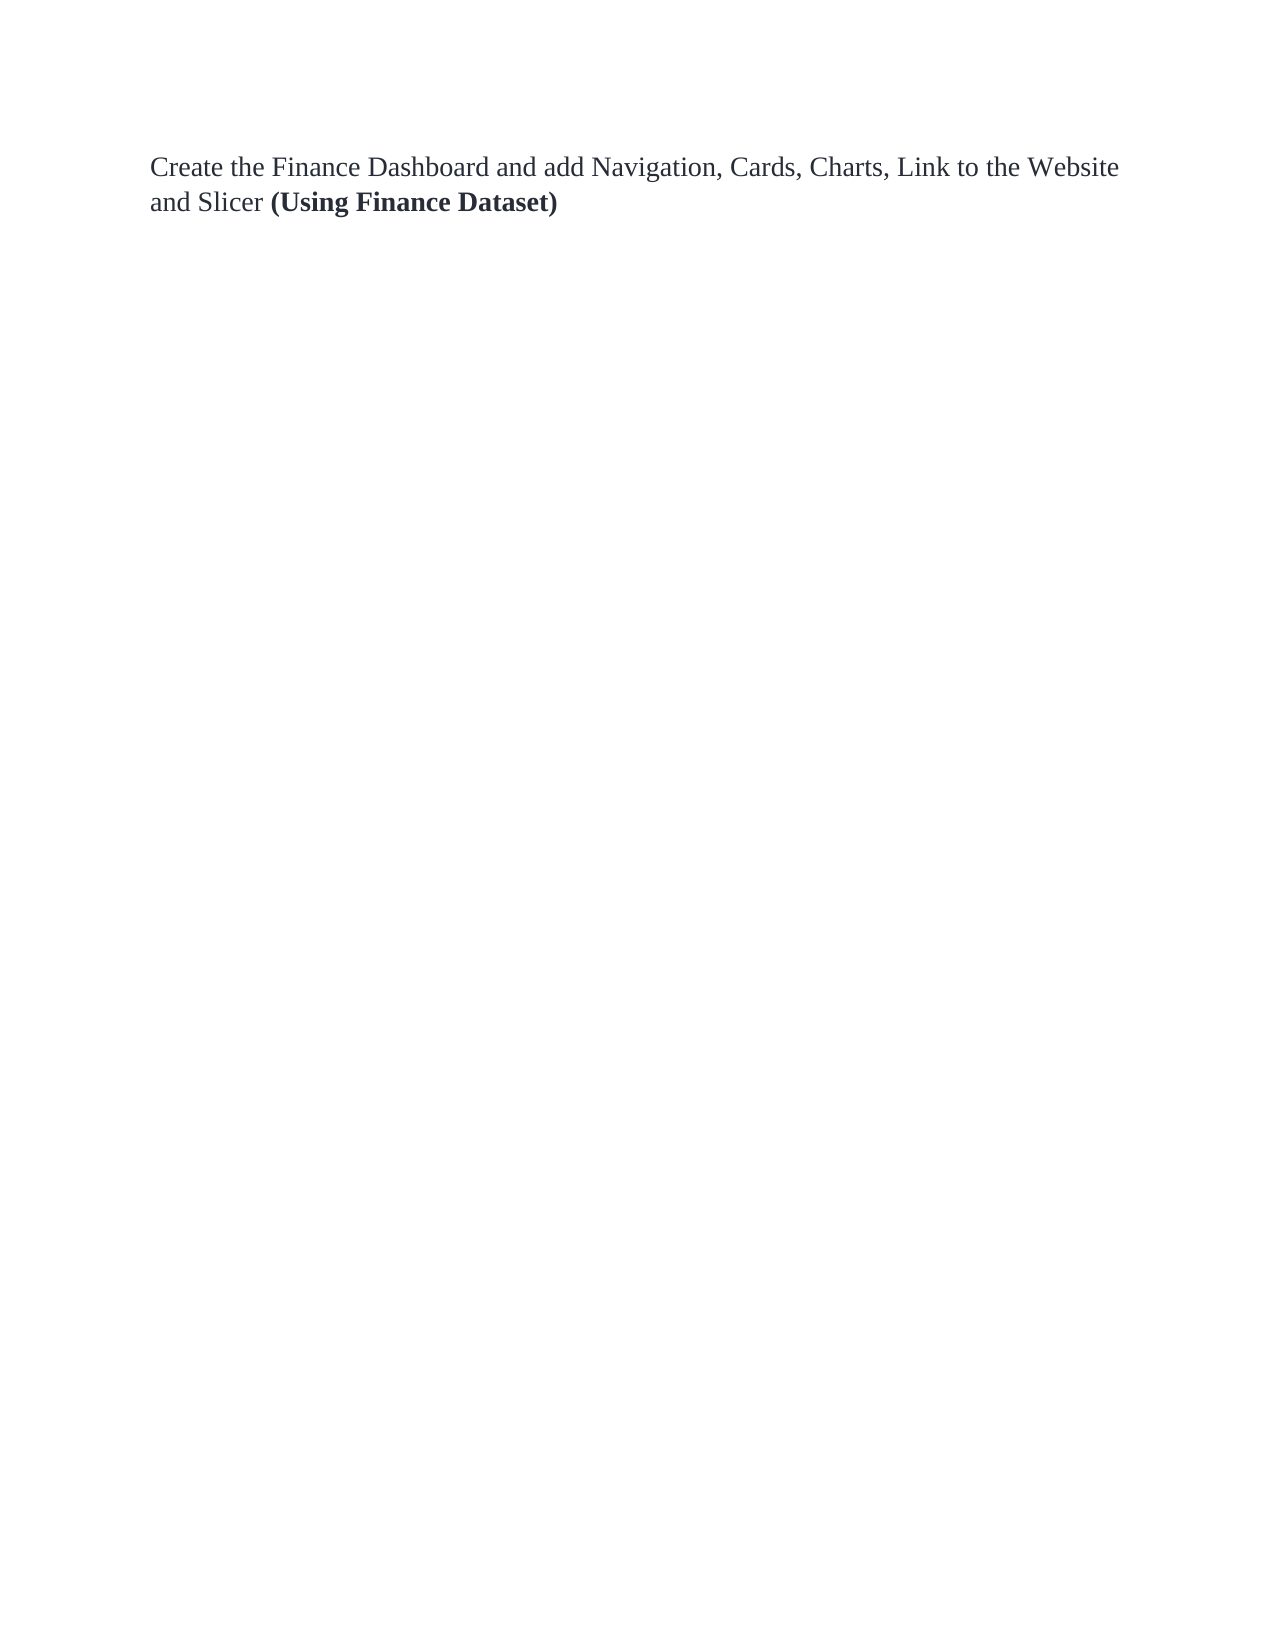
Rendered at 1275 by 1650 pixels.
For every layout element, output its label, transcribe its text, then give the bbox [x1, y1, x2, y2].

text Create the Finance Dashboard and add Navigation, Cards, Charts, Link to the Website and Slicer (Using Finance Dataset) [150, 150, 1125, 217]
